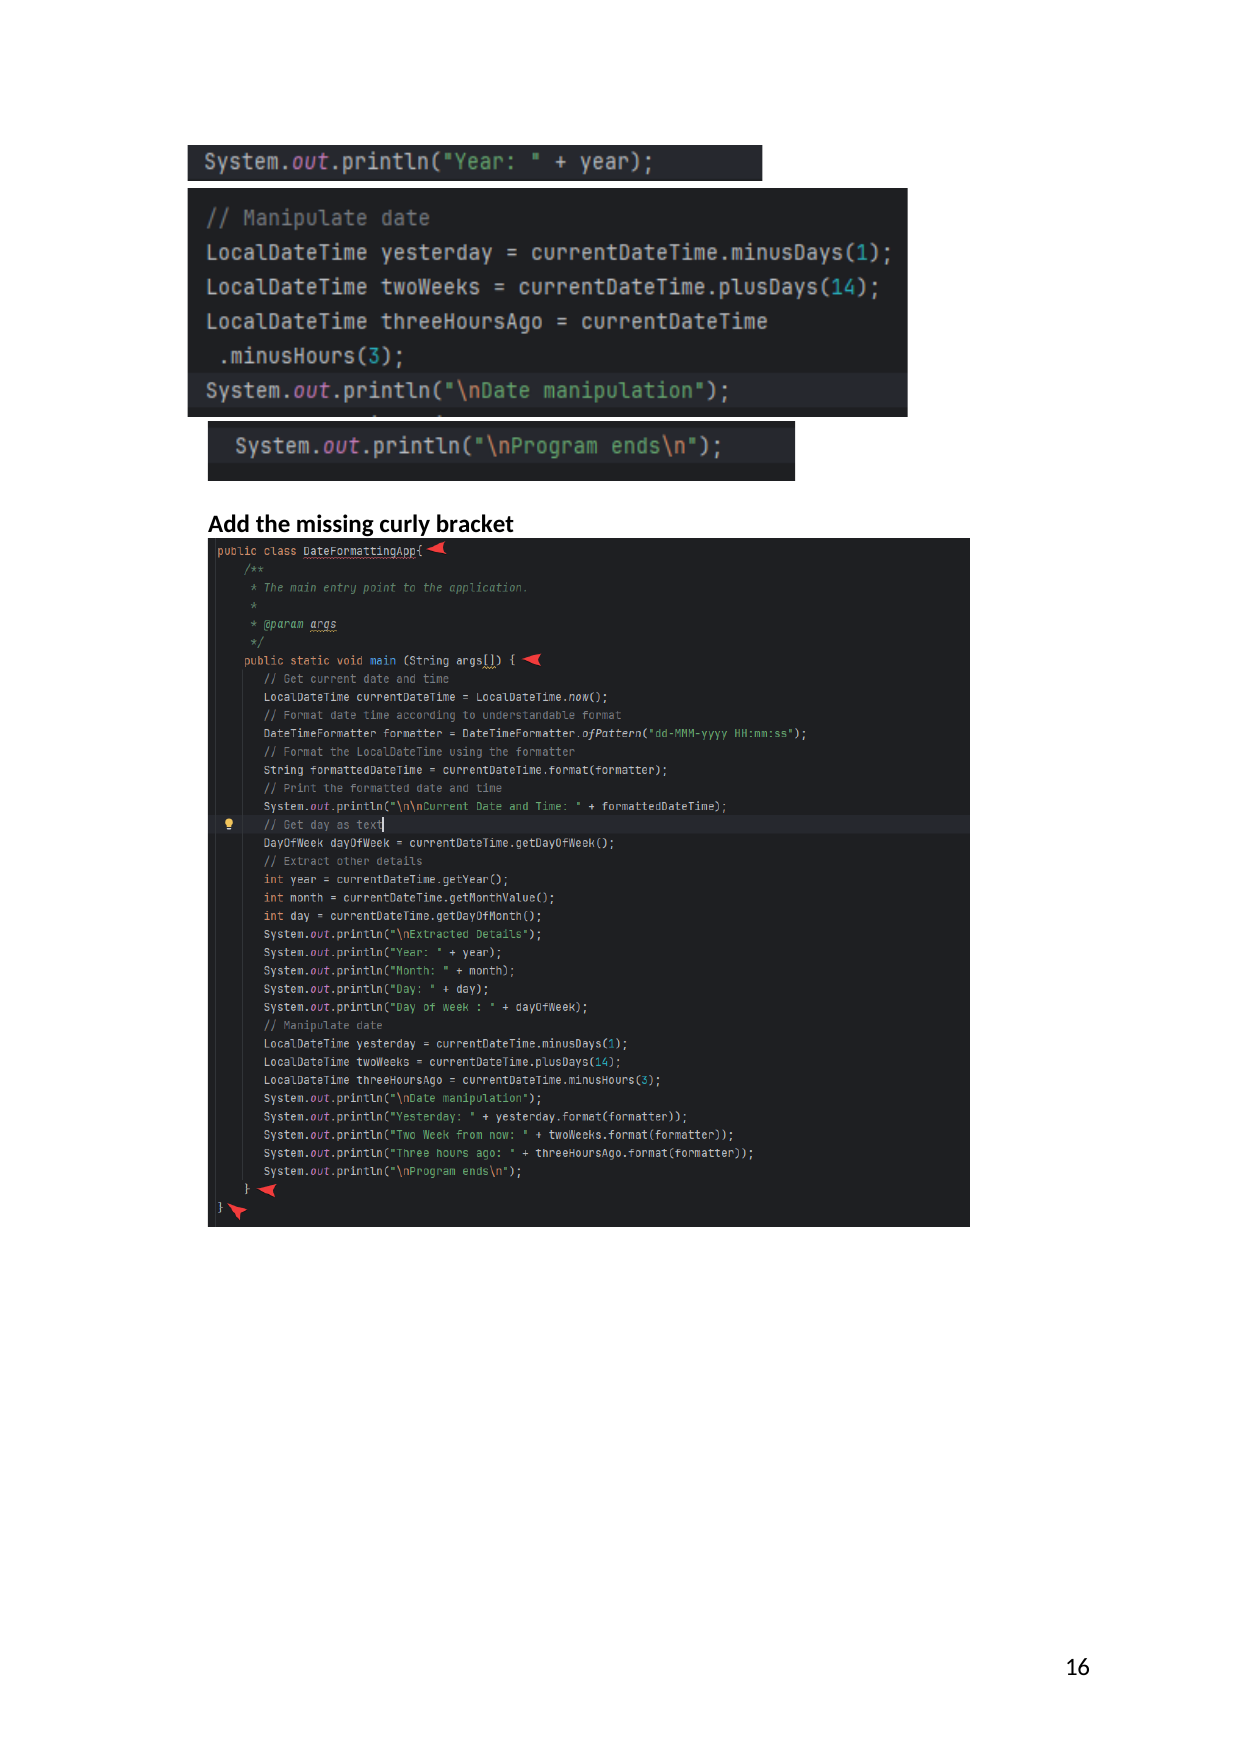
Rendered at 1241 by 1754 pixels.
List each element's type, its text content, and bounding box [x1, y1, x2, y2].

text Add the missing curly bracket [133, 508, 1137, 539]
picture [207, 421, 796, 481]
picture [187, 145, 763, 181]
picture [207, 538, 970, 1227]
picture [187, 188, 908, 417]
